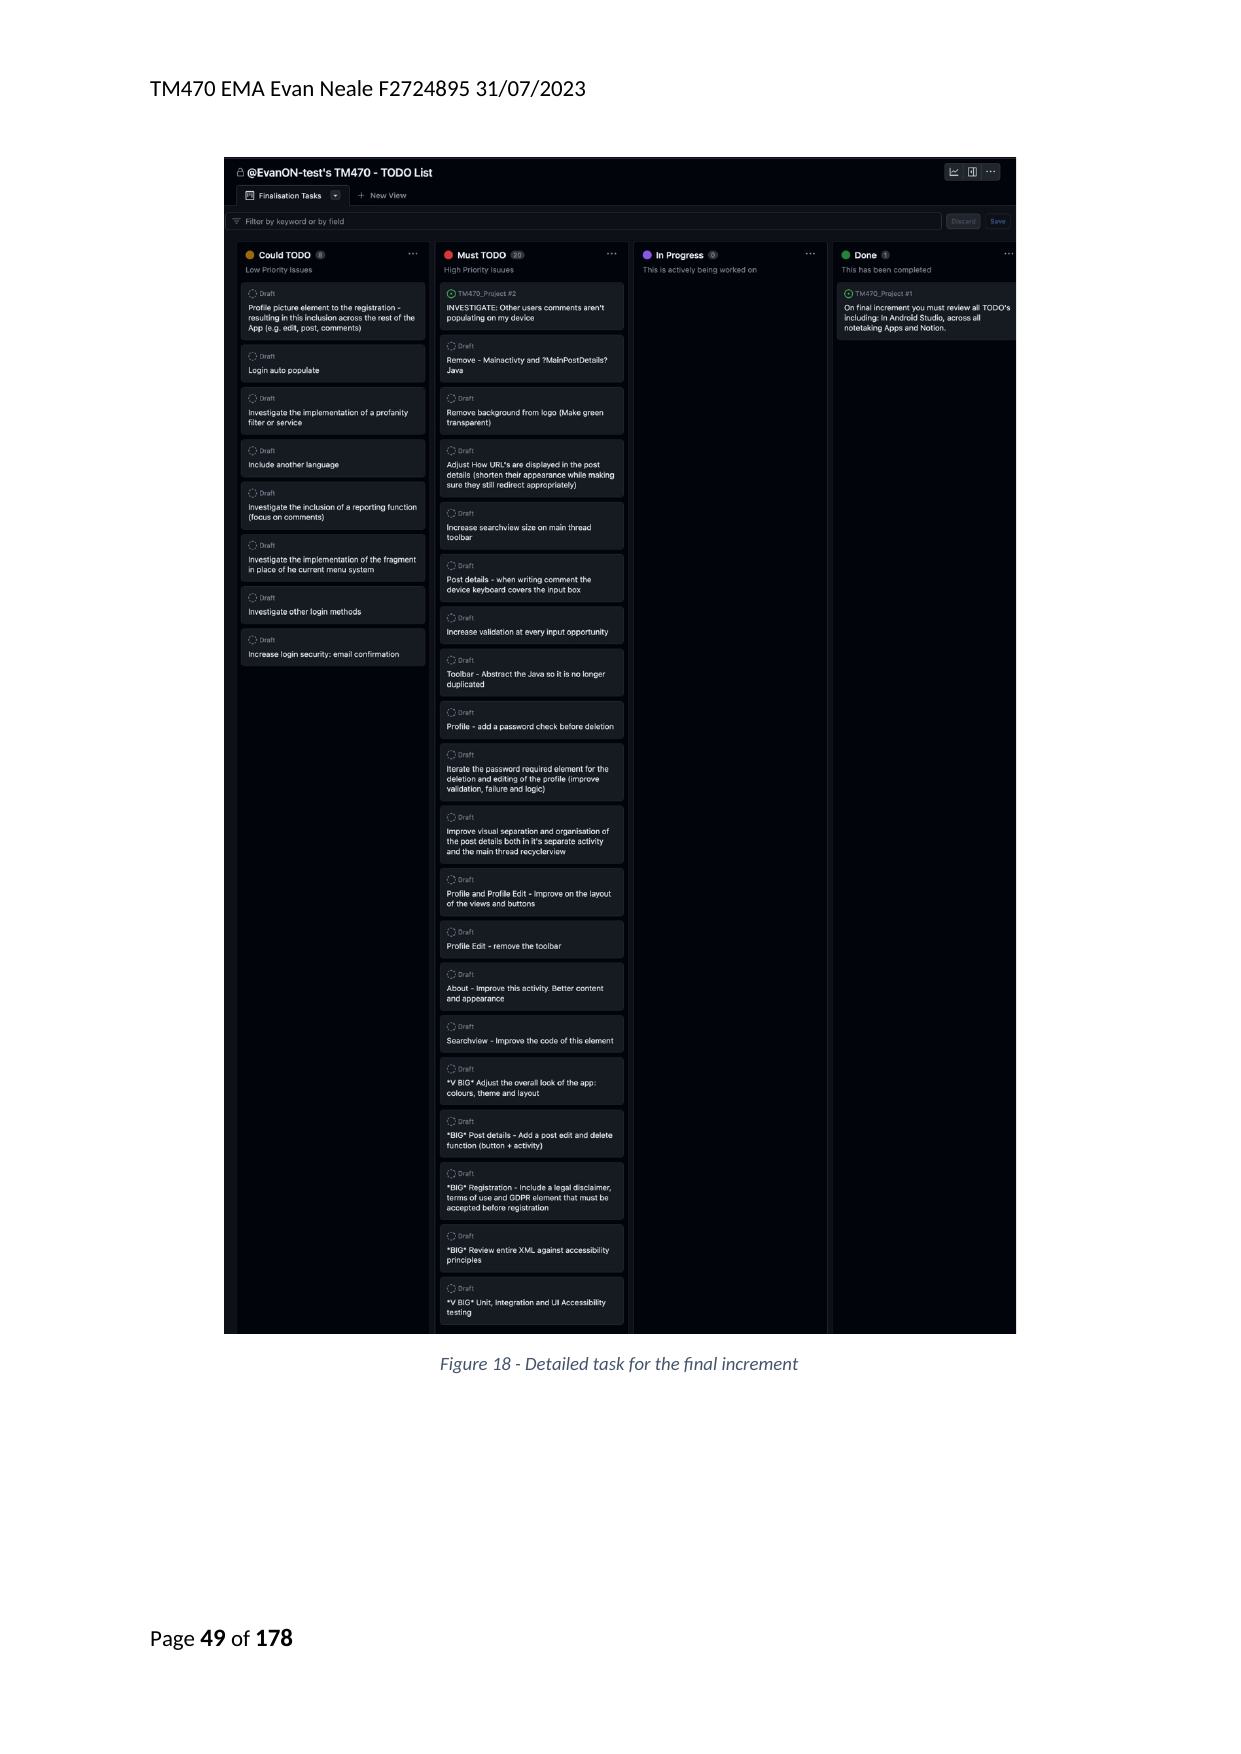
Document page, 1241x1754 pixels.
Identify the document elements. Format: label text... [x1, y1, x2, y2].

picture [224, 157, 1017, 1334]
